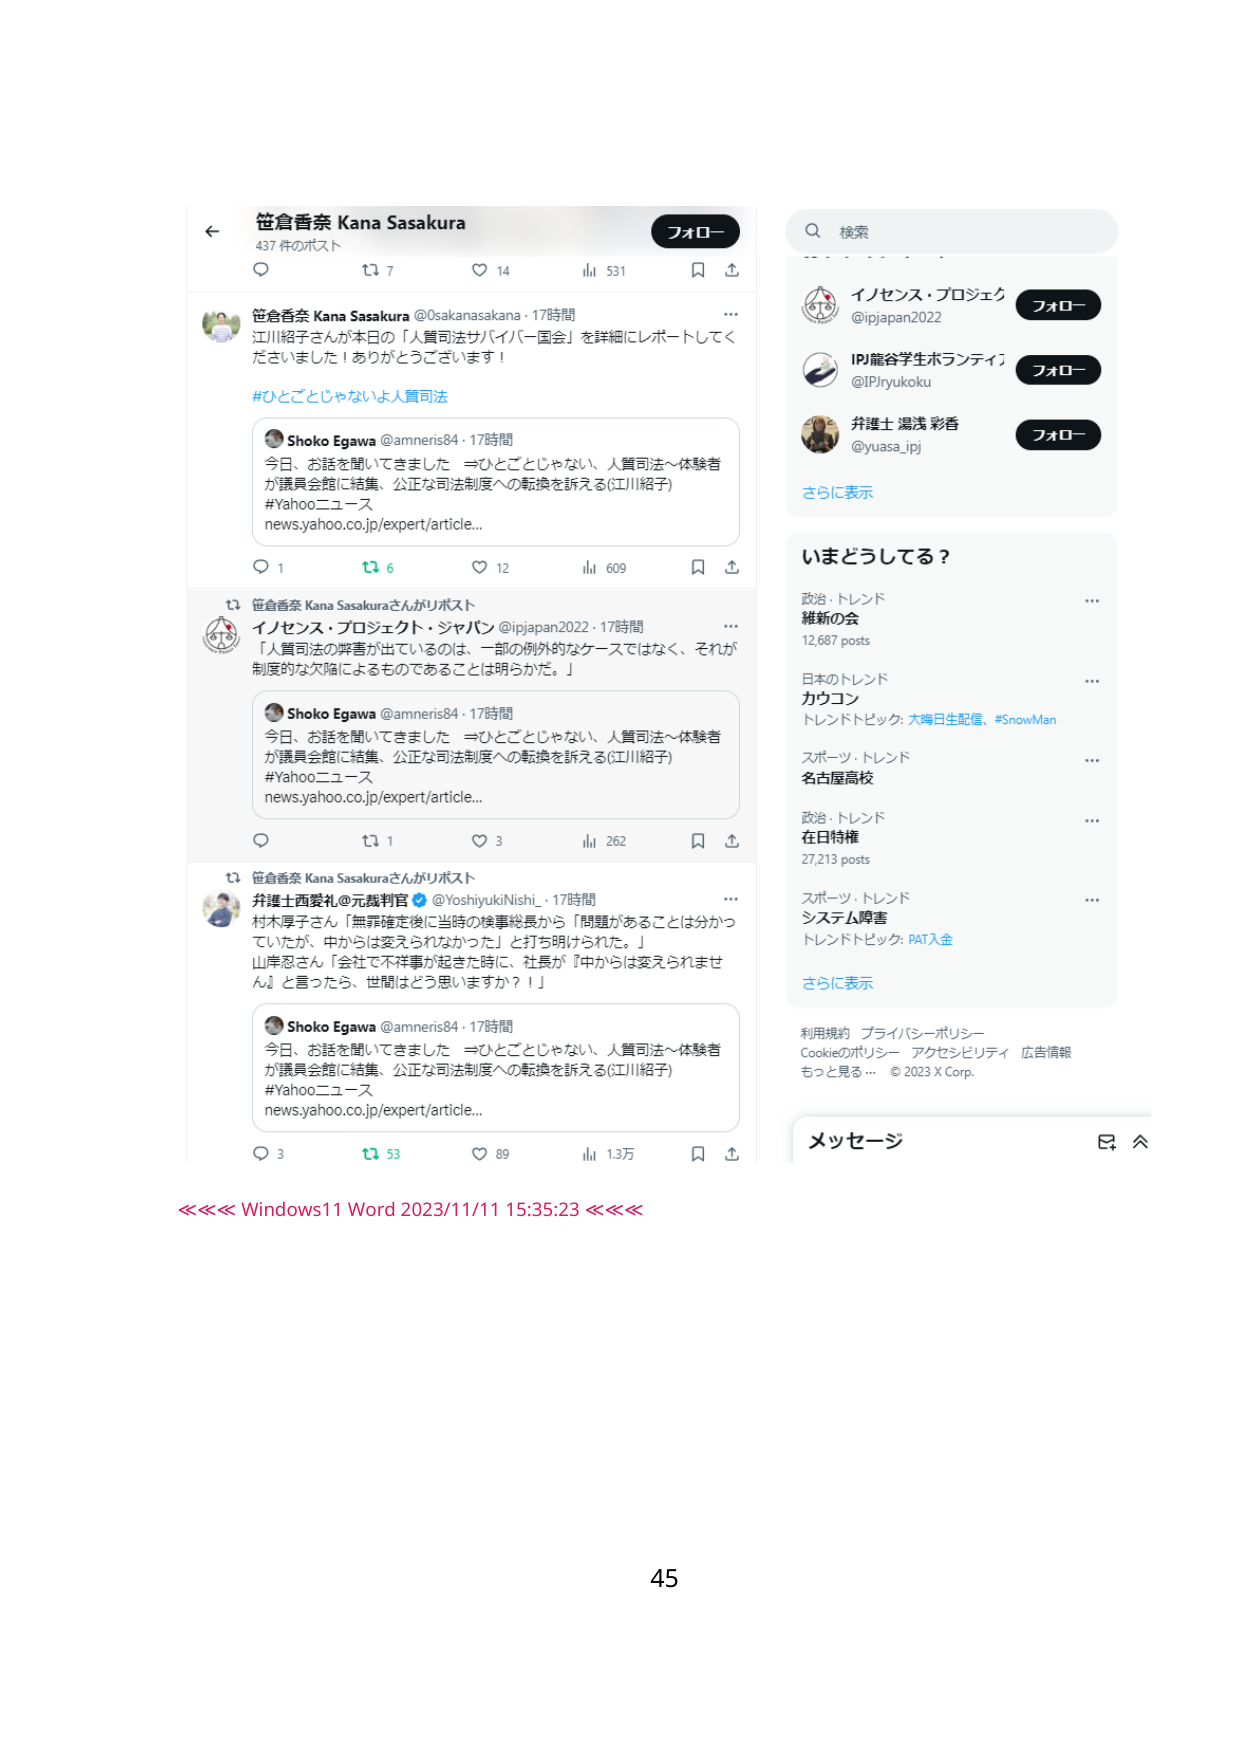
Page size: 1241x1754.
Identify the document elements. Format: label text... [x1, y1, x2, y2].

text ≪≪≪ Windows11 Word 2023/11/11 15:35:23 ≪≪≪ [177, 1196, 1152, 1222]
picture [177, 206, 1152, 1163]
